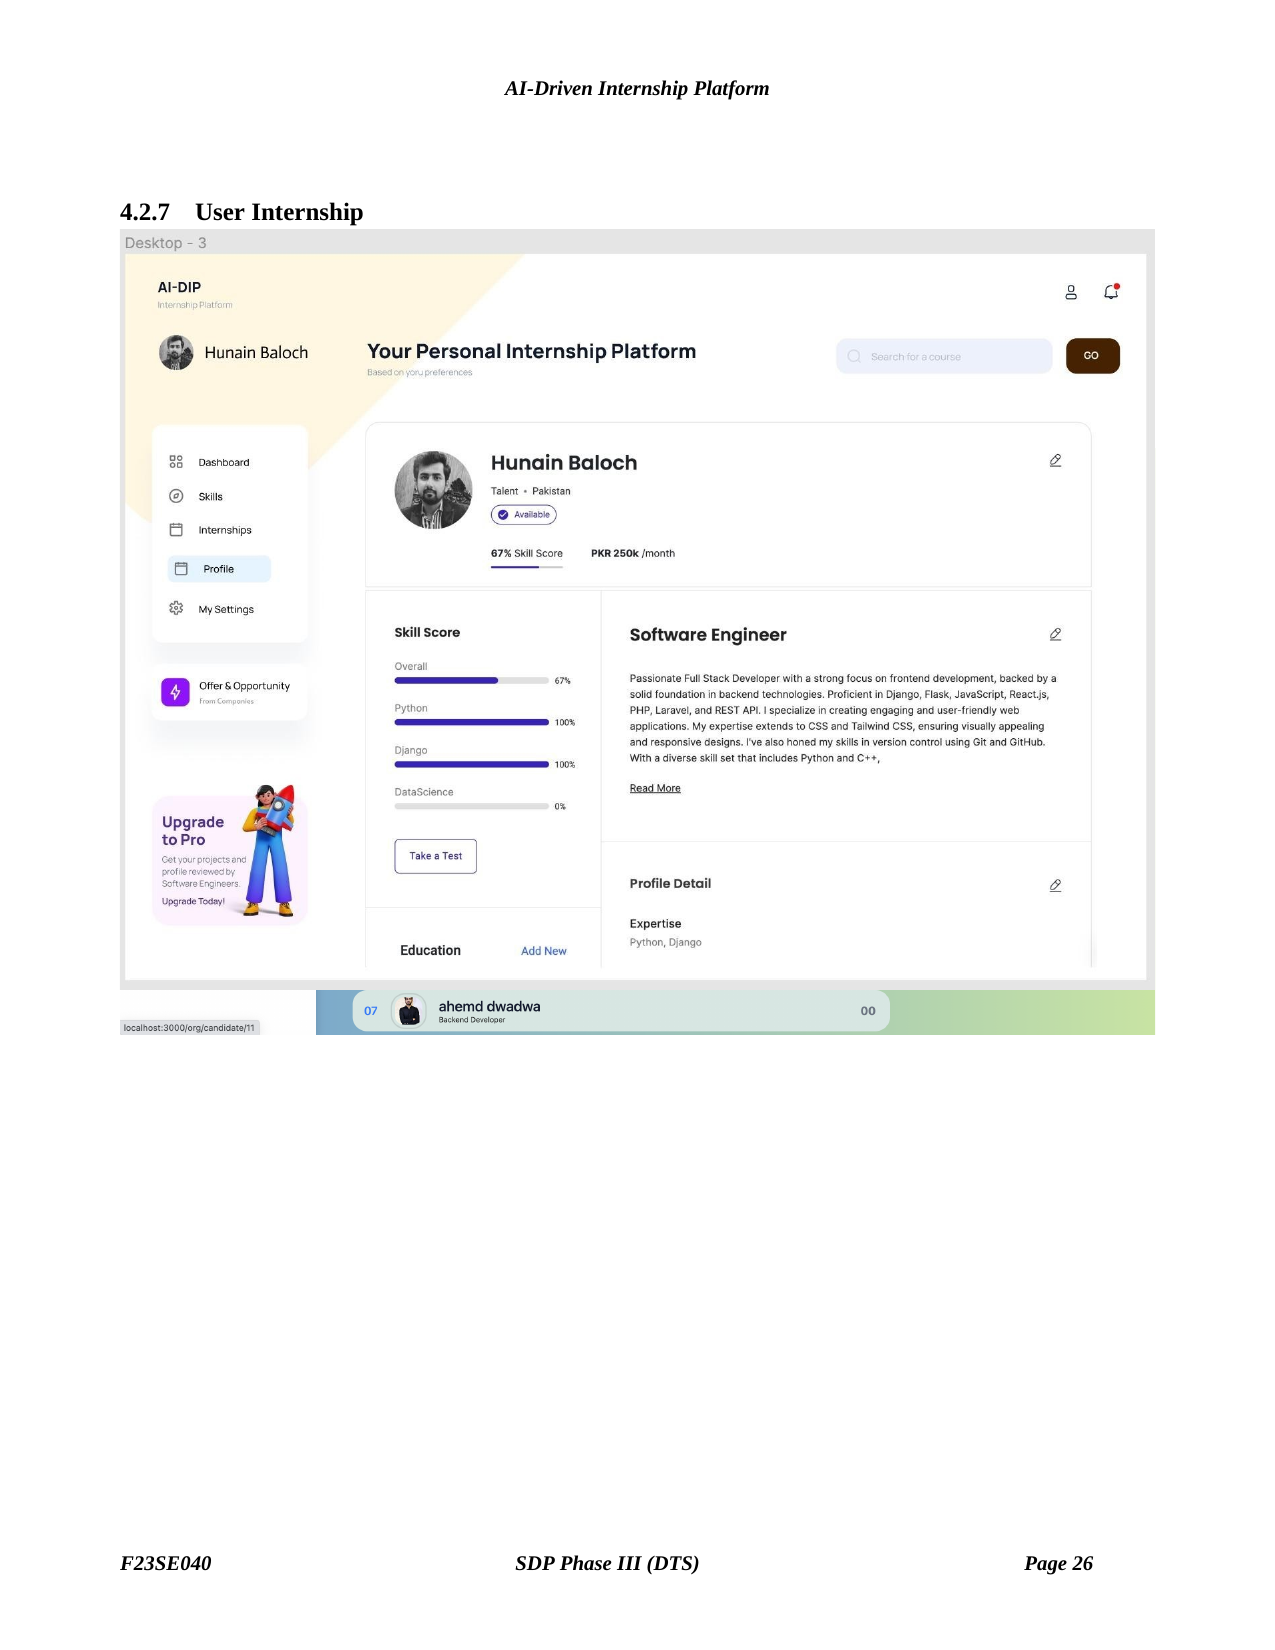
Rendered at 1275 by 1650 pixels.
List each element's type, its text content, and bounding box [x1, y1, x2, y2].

picture [119, 229, 1155, 1035]
subtitle User Internship [120, 200, 1155, 225]
